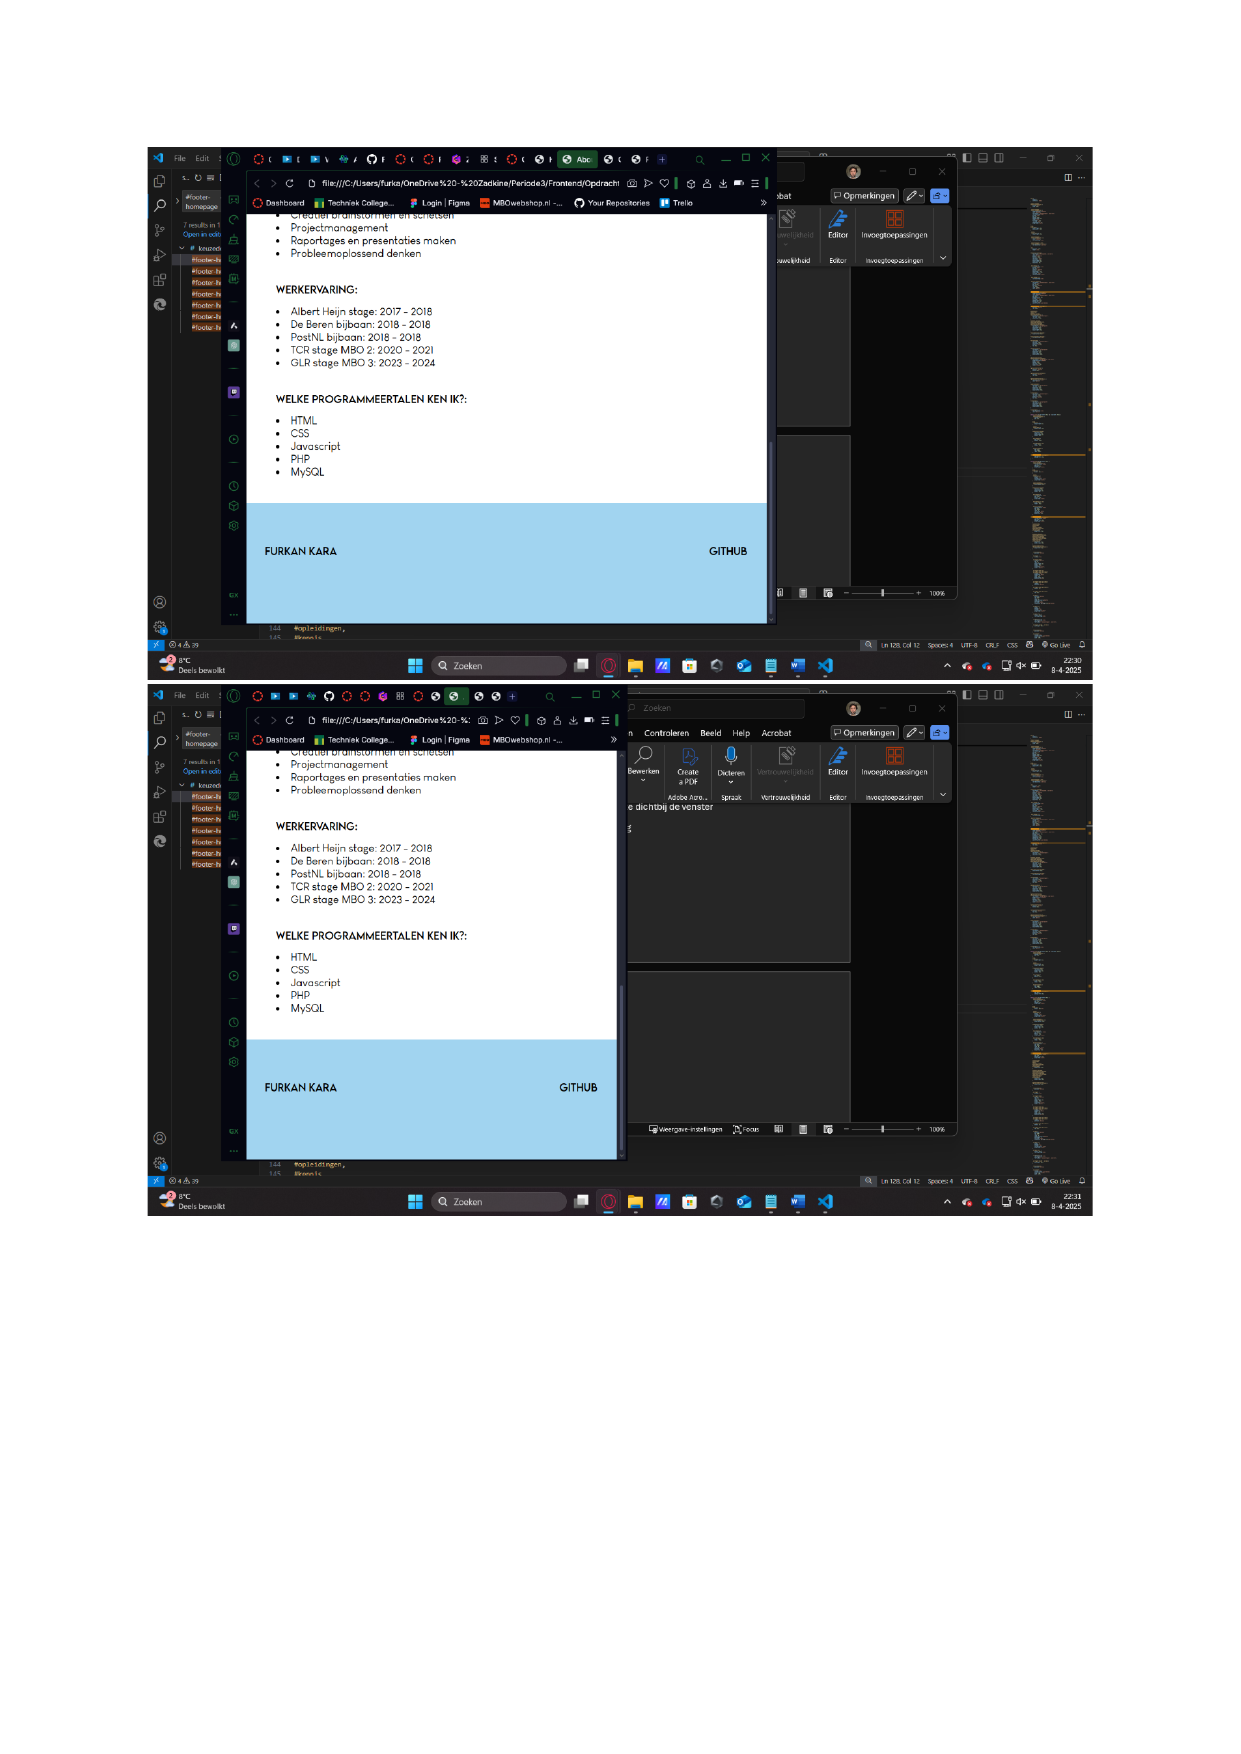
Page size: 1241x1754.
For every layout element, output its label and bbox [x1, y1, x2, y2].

picture [147, 147, 1093, 680]
picture [147, 684, 1093, 1216]
